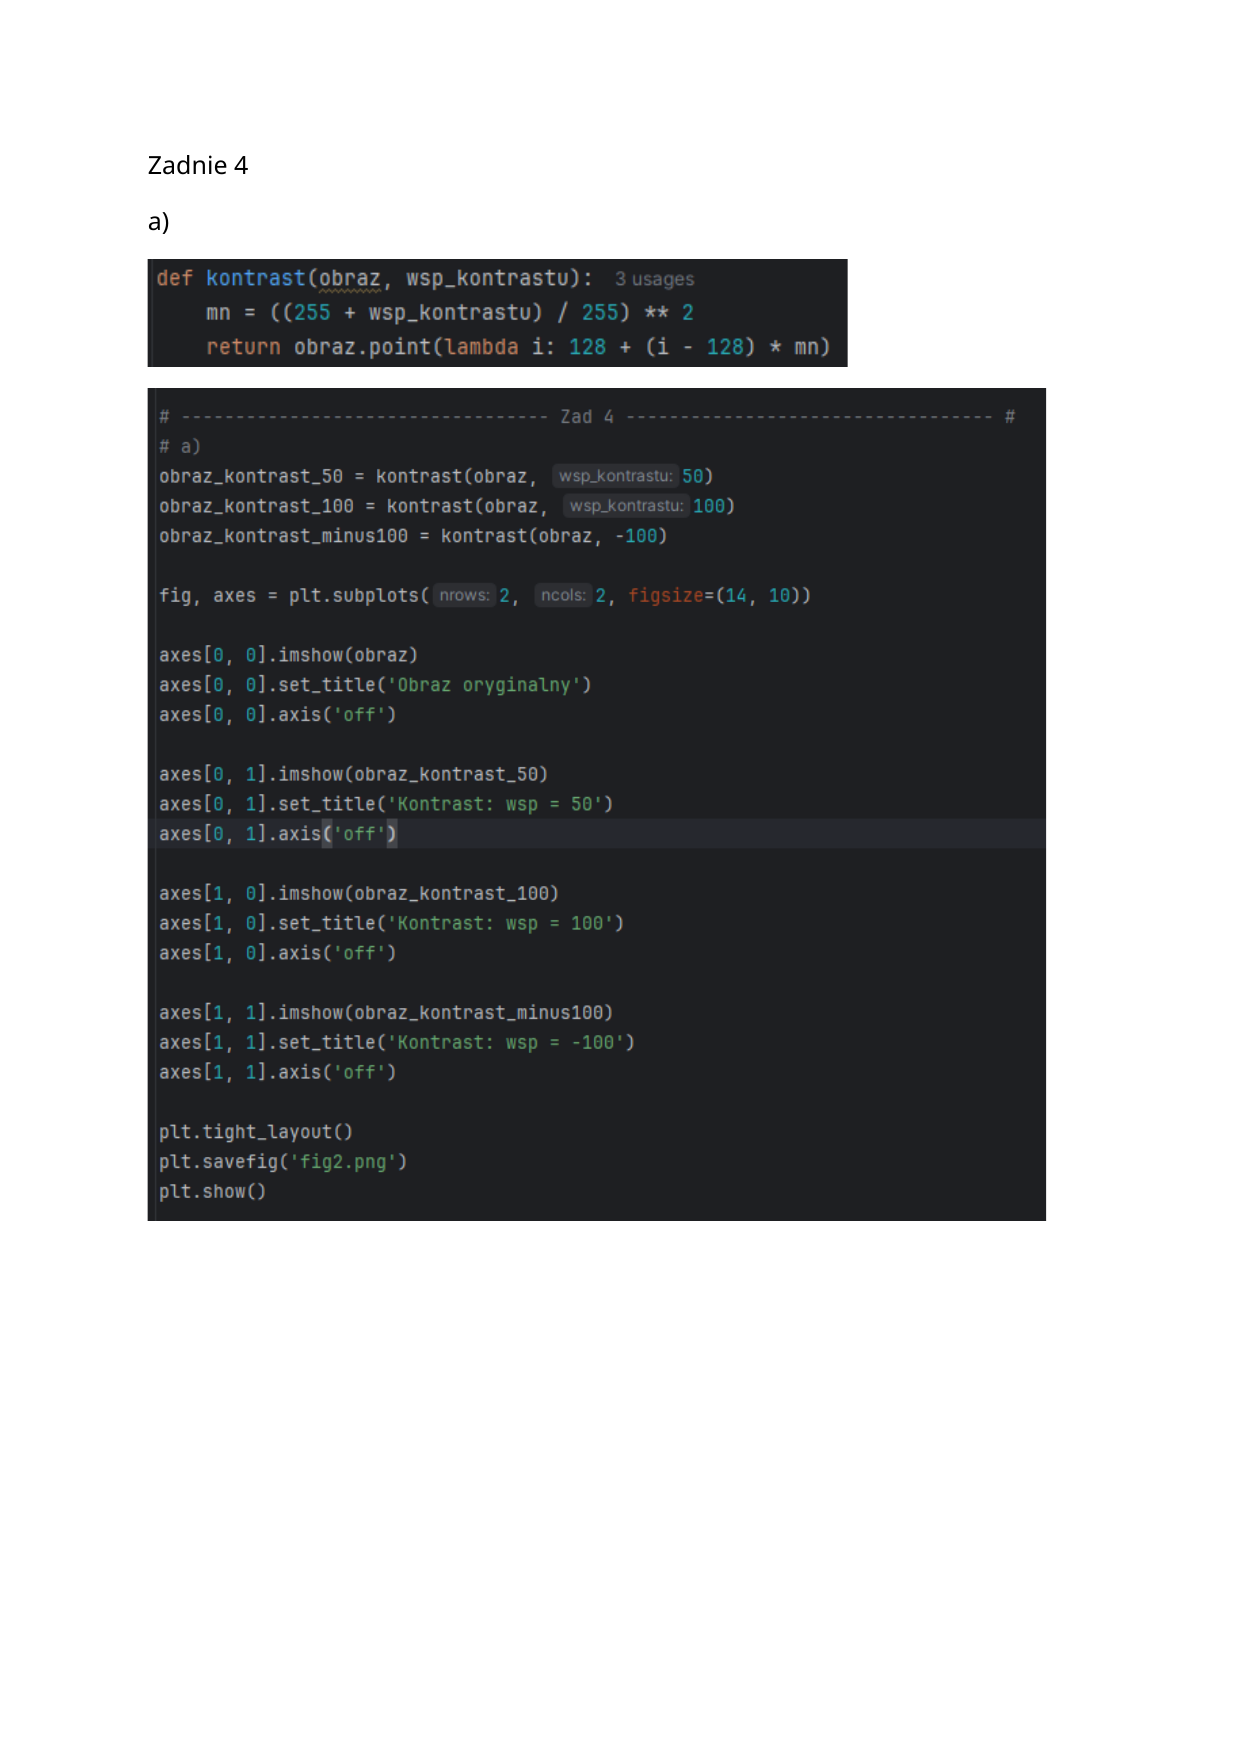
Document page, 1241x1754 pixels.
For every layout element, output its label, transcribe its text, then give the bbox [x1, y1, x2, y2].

picture [147, 388, 1047, 1221]
text Zadnie 4 [148, 148, 1093, 182]
text a) [148, 203, 1093, 237]
picture [147, 259, 848, 367]
